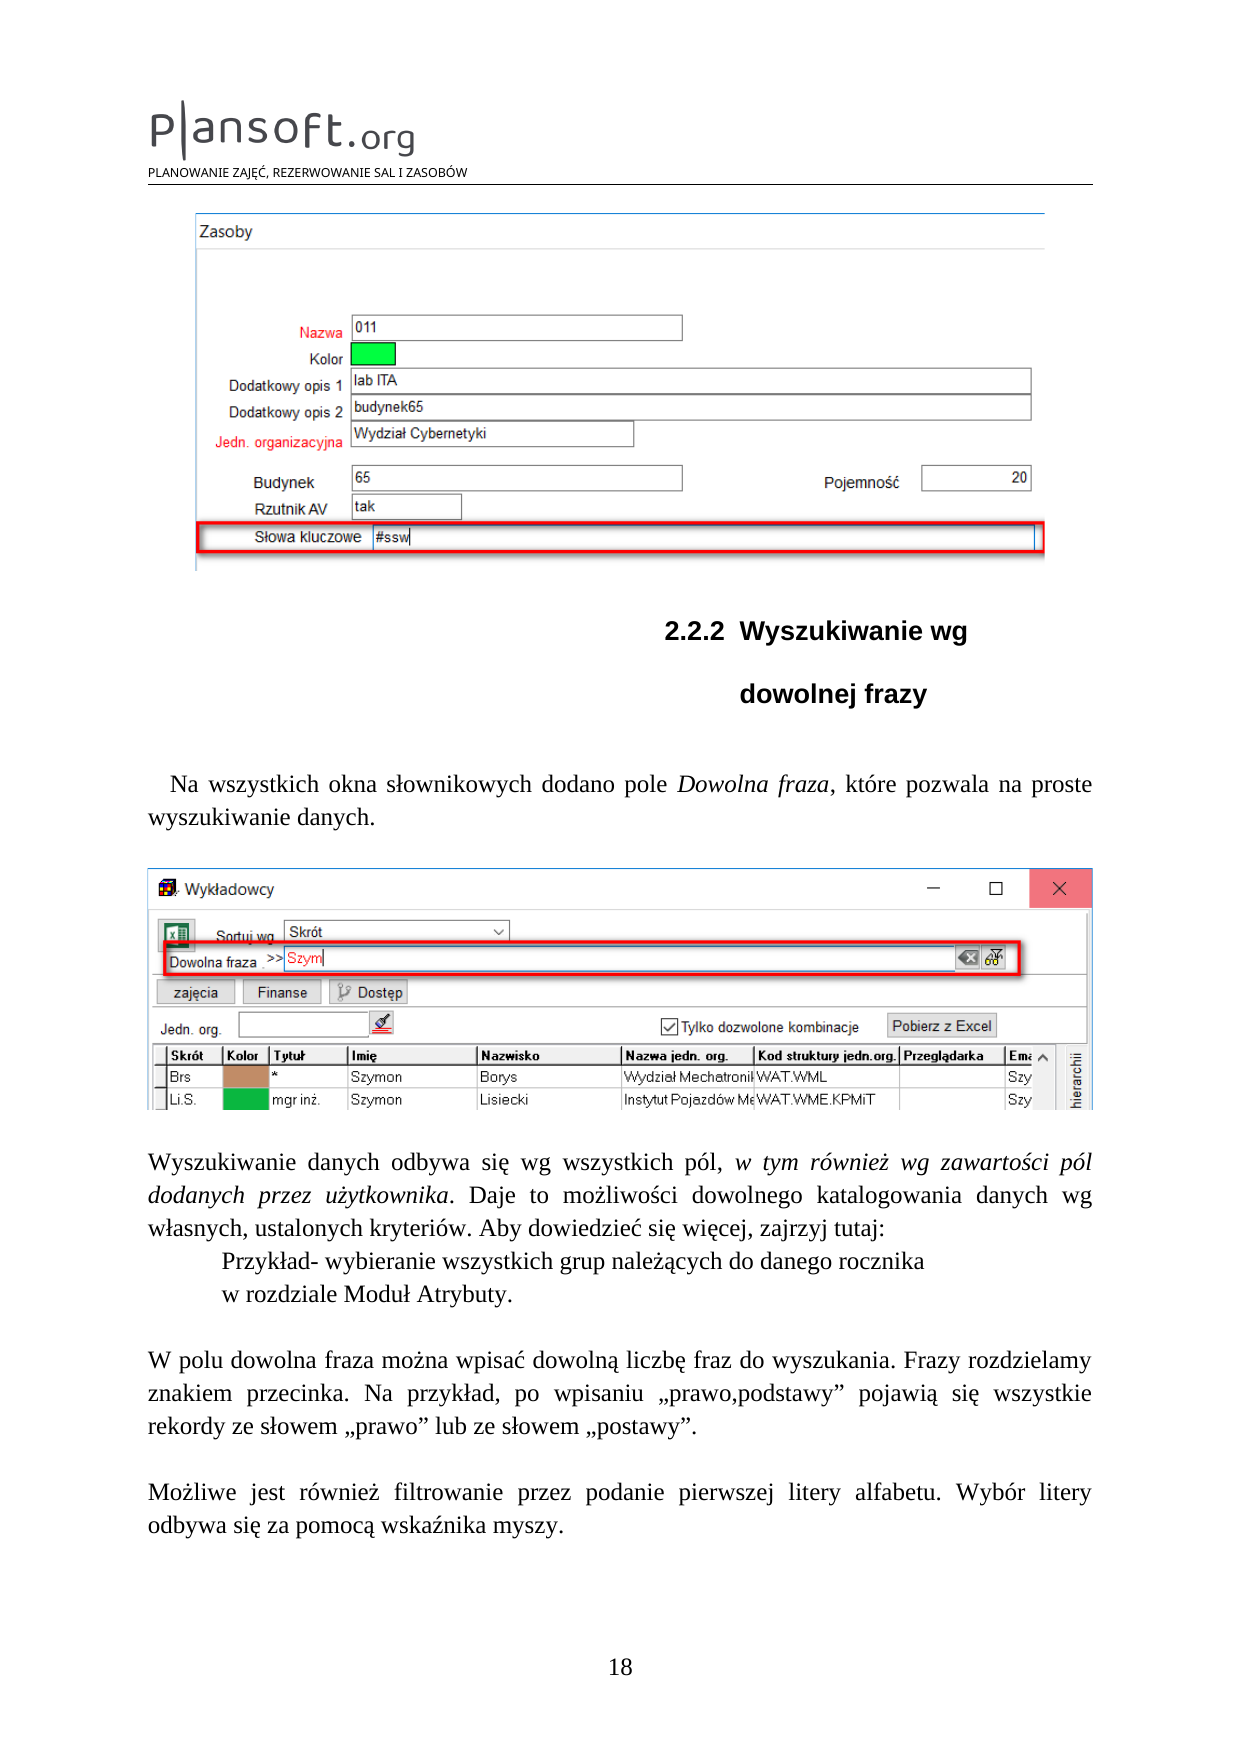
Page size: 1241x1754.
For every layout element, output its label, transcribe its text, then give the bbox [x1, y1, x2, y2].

text Wyszukiwanie danych odbywa się wg wszystkich pól, w tym również wg zawartości pól dodanych przez użytkownika. Daje to możliwości dowolnego katalogowania danych wg własnych, ustalonych kryteriów. Aby dowiedzieć się więcej, zajrzyj tutaj: [148, 1147, 1093, 1242]
text Przykład- wybieranie wszystkich grup należących do danego rocznika [148, 1246, 1093, 1274]
subtitle Wyszukiwanie wg dowolnej frazy [664, 615, 1093, 709]
picture [147, 868, 1093, 1110]
picture [147, 73, 418, 165]
text w rozdziale Moduł Atrybuty. [148, 1279, 1093, 1308]
text Na wszystkich okna słownikowych dodano pole Dowolna fraza, które pozwala na proste wyszukiwanie danych. [148, 769, 1093, 831]
picture [195, 213, 1045, 571]
text Możliwe jest również filtrowanie przez podanie pierwszej litery alfabetu. Wybór litery odbywa się za pomocą wskaźnika myszy. [148, 1477, 1093, 1539]
text W polu dowolna fraza można wpisać dowolną liczbę fraz do wyszukania. Frazy rozdzielamy znakiem przecinka. Na przykład, po wpisaniu „prawo,podstawy” pojawią się wszystkie rekordy ze słowem „prawo” lub ze słowem „postawy”. [148, 1345, 1093, 1440]
